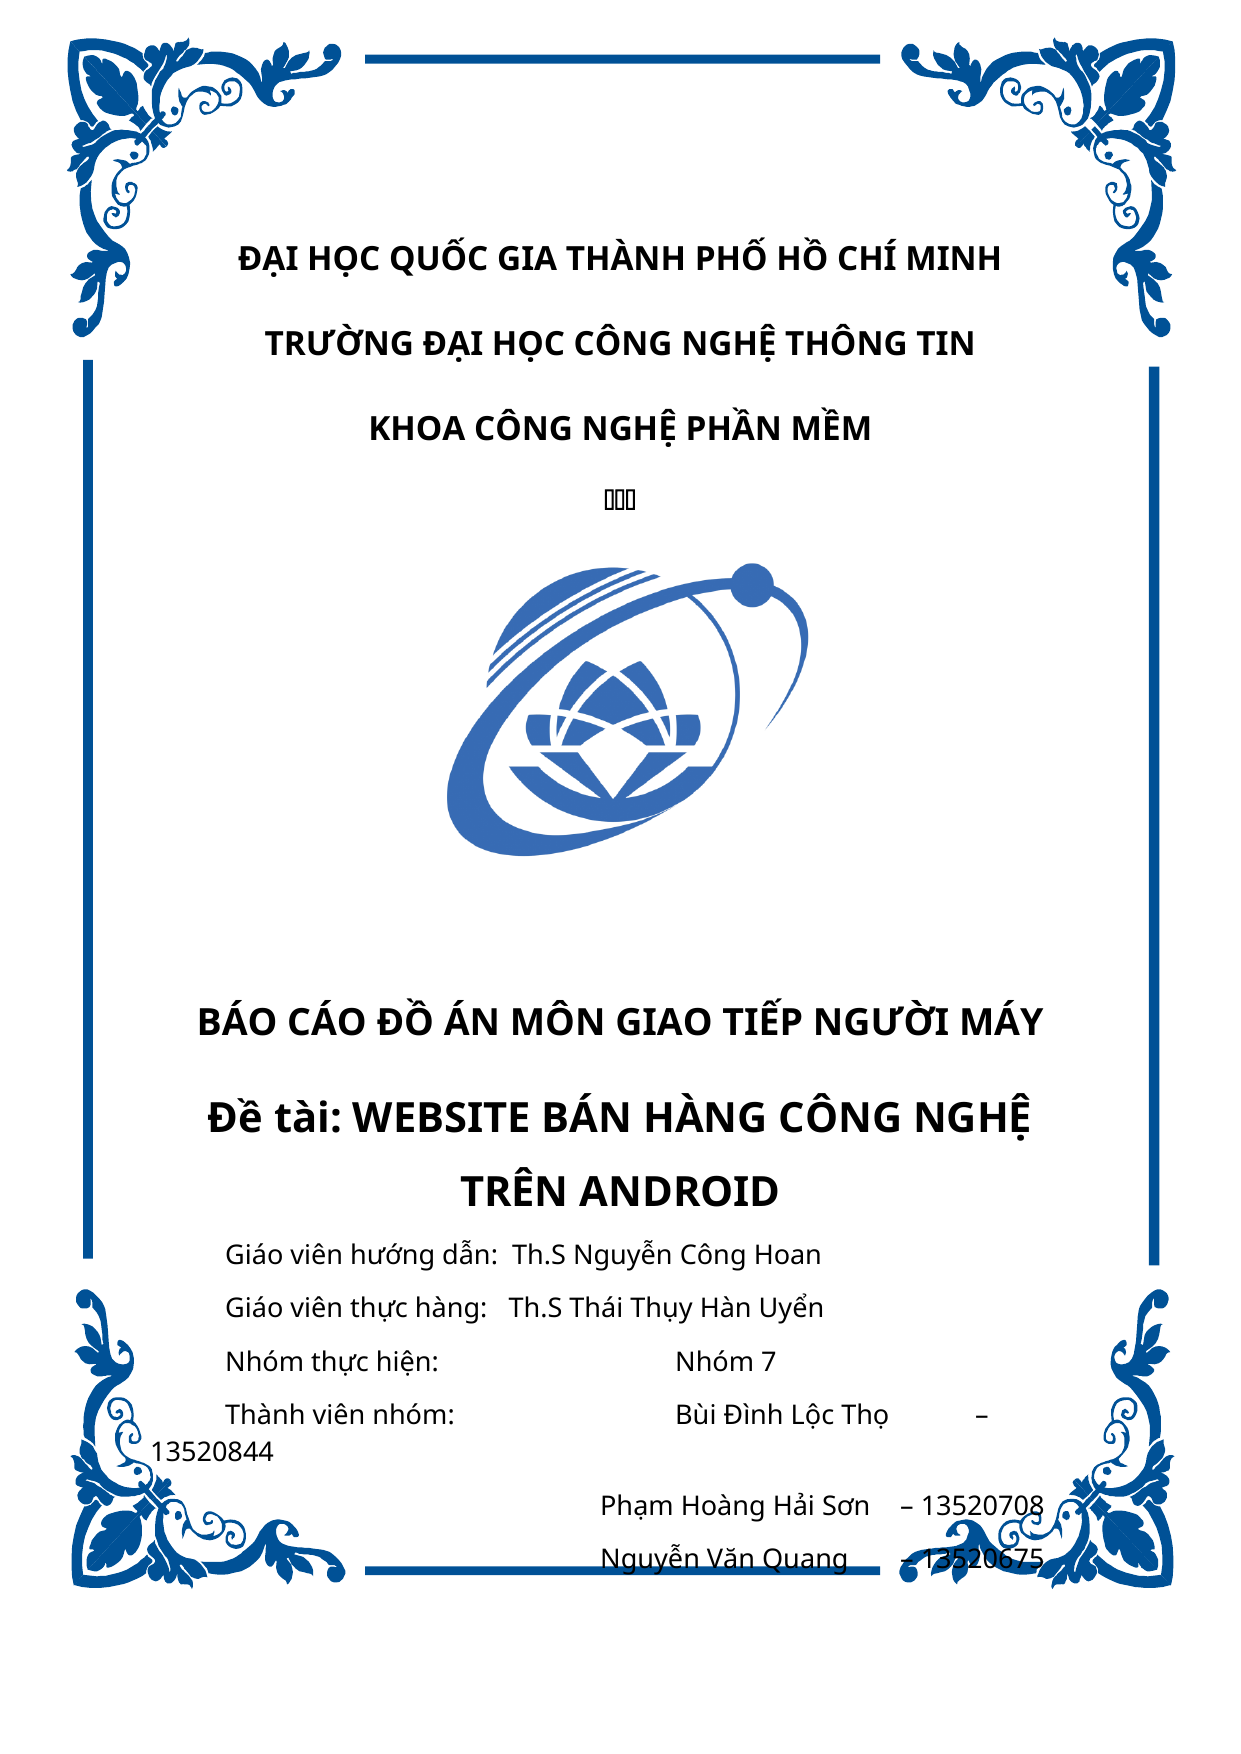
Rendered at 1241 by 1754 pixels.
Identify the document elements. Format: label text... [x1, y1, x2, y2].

text KHOA CÔNG NGHỆ PHẦN MỀM [150, 404, 1090, 450]
text ĐẠI HỌC QUỐC GIA THÀNH PHỐ HỒ CHÍ MINH [150, 235, 1090, 280]
text Nguyễn Văn Quang – 13520675 [150, 1540, 1090, 1577]
text Giáo viên thực hàng: Th.S Thái Thụy Hàn Uyển [150, 1289, 1090, 1326]
picture [411, 553, 832, 870]
text TRÊN ANDROID [150, 1162, 1090, 1218]
text BÁO CÁO ĐỒ ÁN MÔN GIAO TIẾP NGƯỜI MÁY [150, 995, 1090, 1046]
text Phạm Hoàng Hải Sơn – 13520708 [150, 1486, 1090, 1523]
text Nhóm thực hiện: Nhóm 7 [150, 1342, 1090, 1379]
text Đề tài: WEBSITE BÁN HÀNG CÔNG NGHỆ [150, 1088, 1090, 1145]
text Thành viên nhóm: Bùi Đình Lộc Thọ – 13520844 [150, 1396, 1090, 1469]
text TRƯỜNG ĐẠI HỌC CÔNG NGHỆ THÔNG TIN [150, 319, 1090, 365]
text Giáo viên hướng dẫn: Th.S Nguyễn Công Hoan [150, 1235, 1090, 1272]
